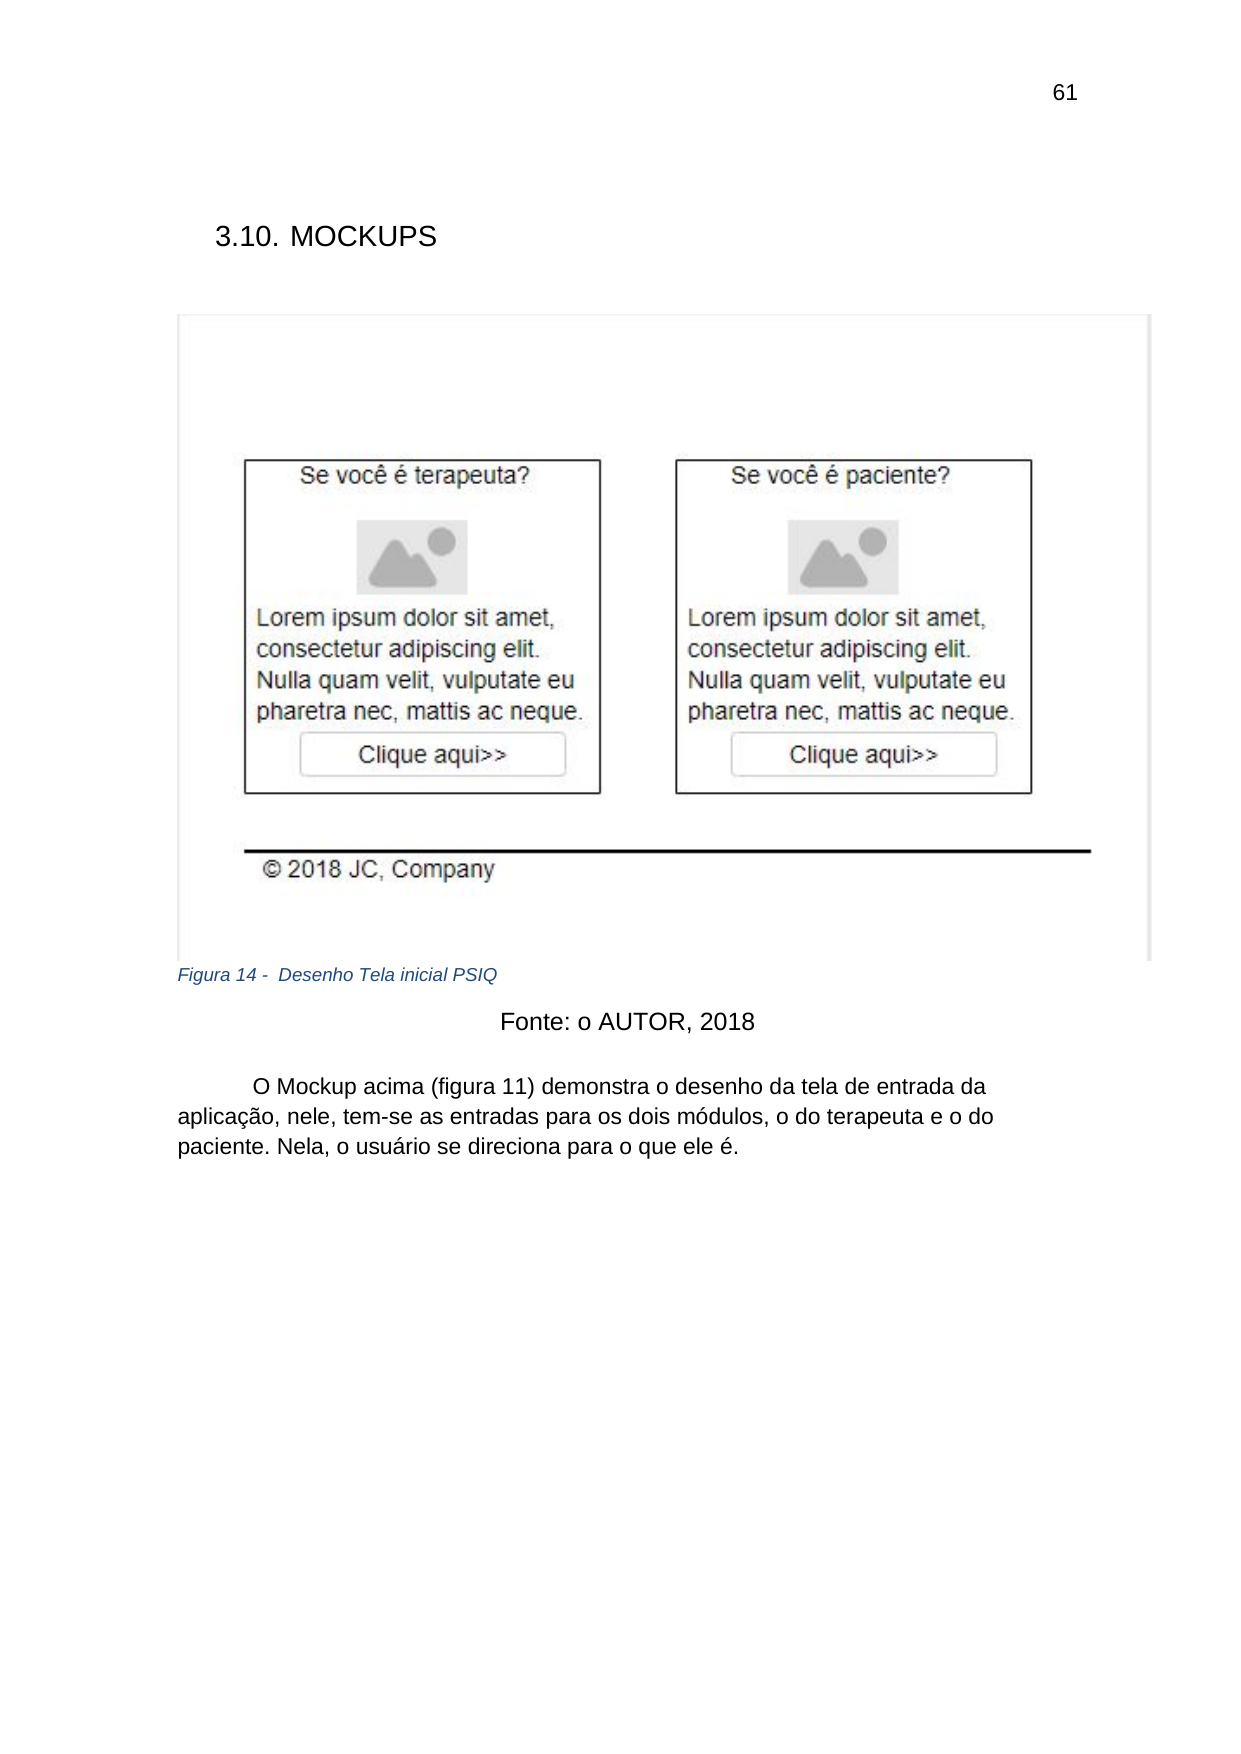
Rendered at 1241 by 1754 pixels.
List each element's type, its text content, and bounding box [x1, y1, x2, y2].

text Figura 14 - Desenho Tela inicial PSIQ [177, 964, 1078, 986]
picture [177, 314, 1152, 961]
list MOCKUPS [215, 219, 1078, 252]
text Fonte: o AUTOR, 2018 [177, 1007, 1078, 1035]
text O Mockup acima (figura 11) demonstra o desenho da tela de entrada da aplicação, nele, tem-se as entradas para os dois módulos, o do terapeuta e o do paciente. Nela, o usuário se direciona para o que ele é. [177, 1073, 1078, 1159]
